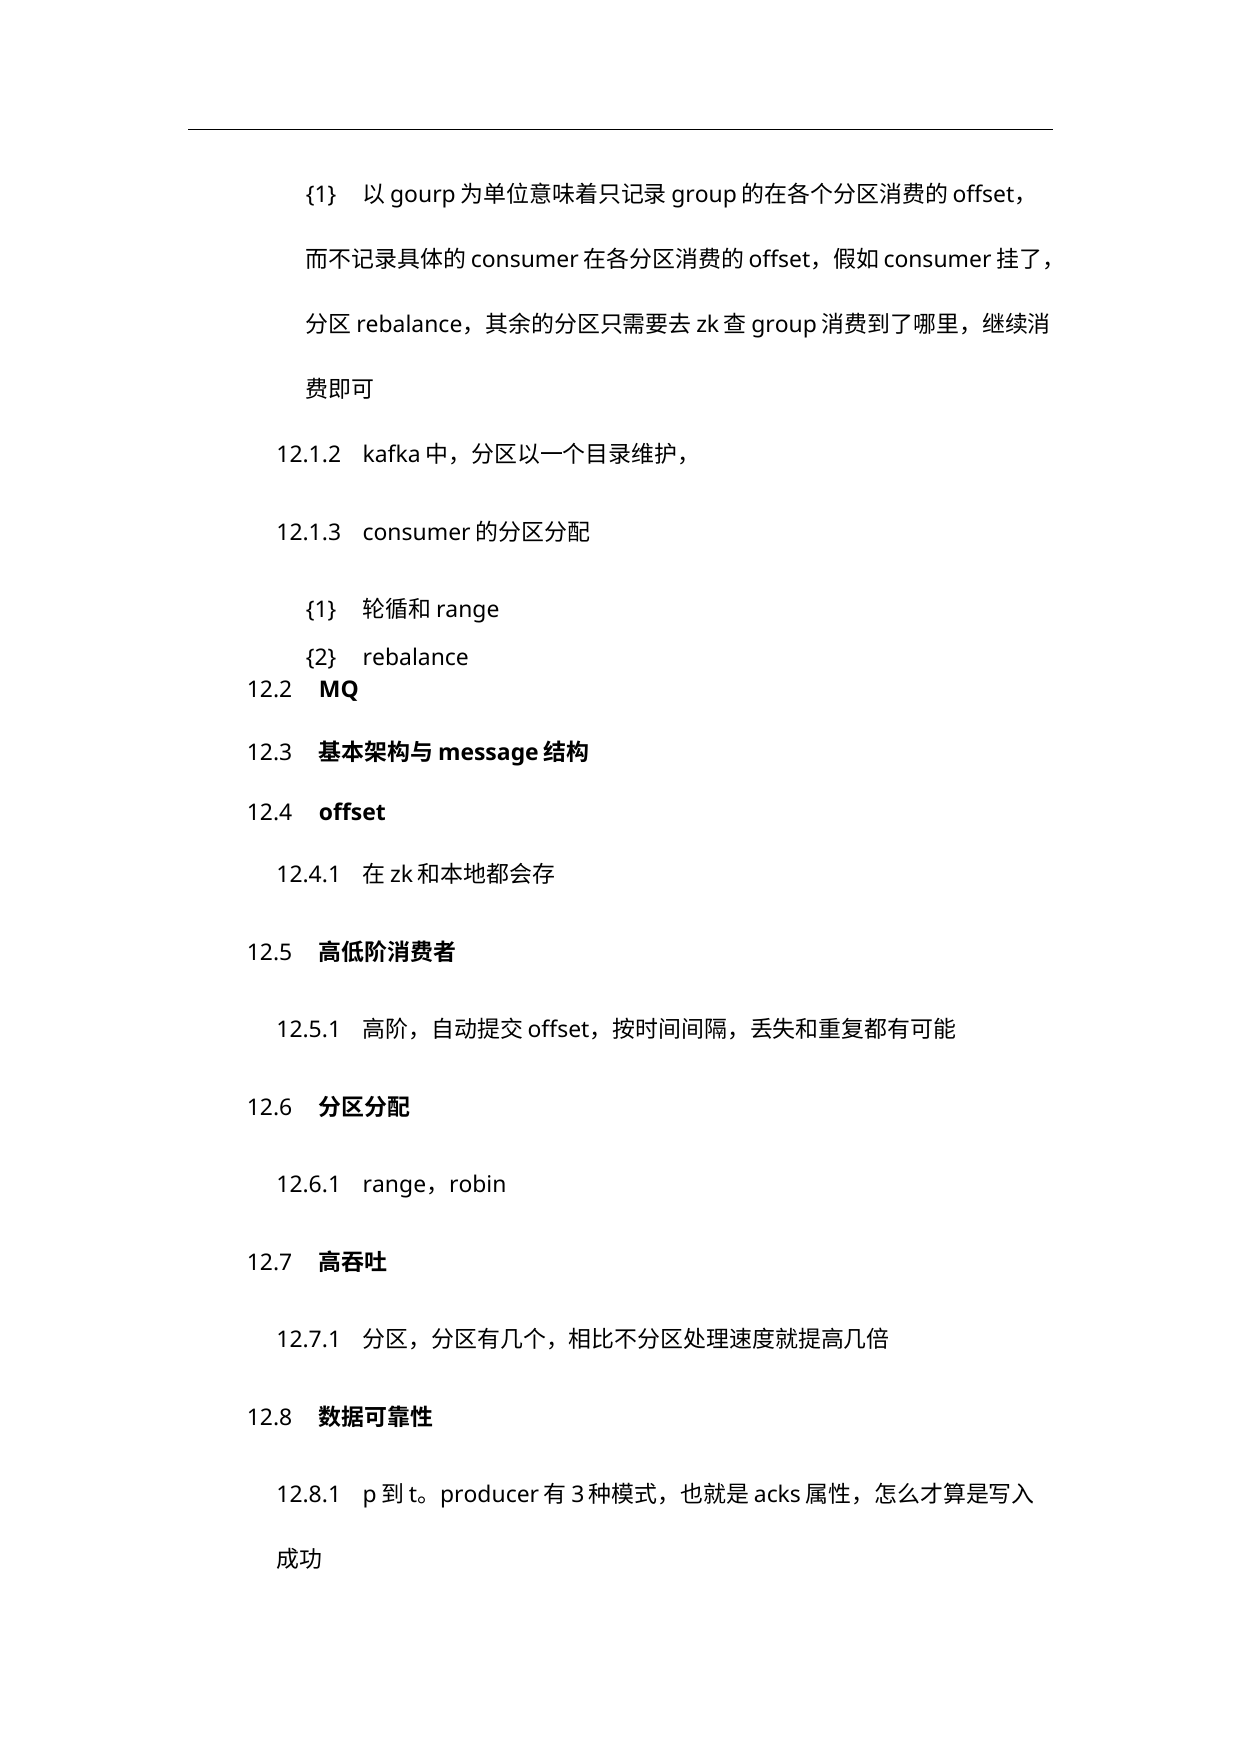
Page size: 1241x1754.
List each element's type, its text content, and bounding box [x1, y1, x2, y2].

subtitle range，robin [276, 1150, 1053, 1215]
subtitle 分区，分区有几个，相比不分区处理速度就提高几倍 [276, 1305, 1053, 1370]
subtitle 基本架构与message结构 [247, 717, 1053, 782]
subtitle 分区分配 [247, 1072, 1053, 1137]
subtitle 高阶，自动提交offset，按时间间隔，丢失和重复都有可能 [276, 995, 1053, 1060]
subtitle 轮循和range [306, 575, 1053, 640]
subtitle p到t。producer有3种模式，也就是acks属性，怎么才算是写入成功 [276, 1460, 1053, 1590]
subtitle 在zk和本地都会存 [276, 840, 1053, 905]
subtitle kafka中，分区以一个目录维护， [276, 420, 1053, 485]
subtitle 数据可靠性 [247, 1382, 1053, 1447]
subtitle 高低阶消费者 [247, 917, 1053, 982]
subtitle rebalance [306, 640, 1053, 672]
subtitle MQ [247, 672, 1053, 705]
subtitle 高吞吐 [247, 1227, 1053, 1292]
subtitle 以gourp为单位意味着只记录group的在各个分区消费的offset，而不记录具体的consumer在各分区消费的offset，假如consumer挂了，分区rebalance，其余的分区只需要去zk查group消费到了哪里，继续消费即可 [306, 160, 1053, 420]
subtitle consumer的分区分配 [276, 497, 1053, 562]
subtitle offset [247, 795, 1053, 827]
